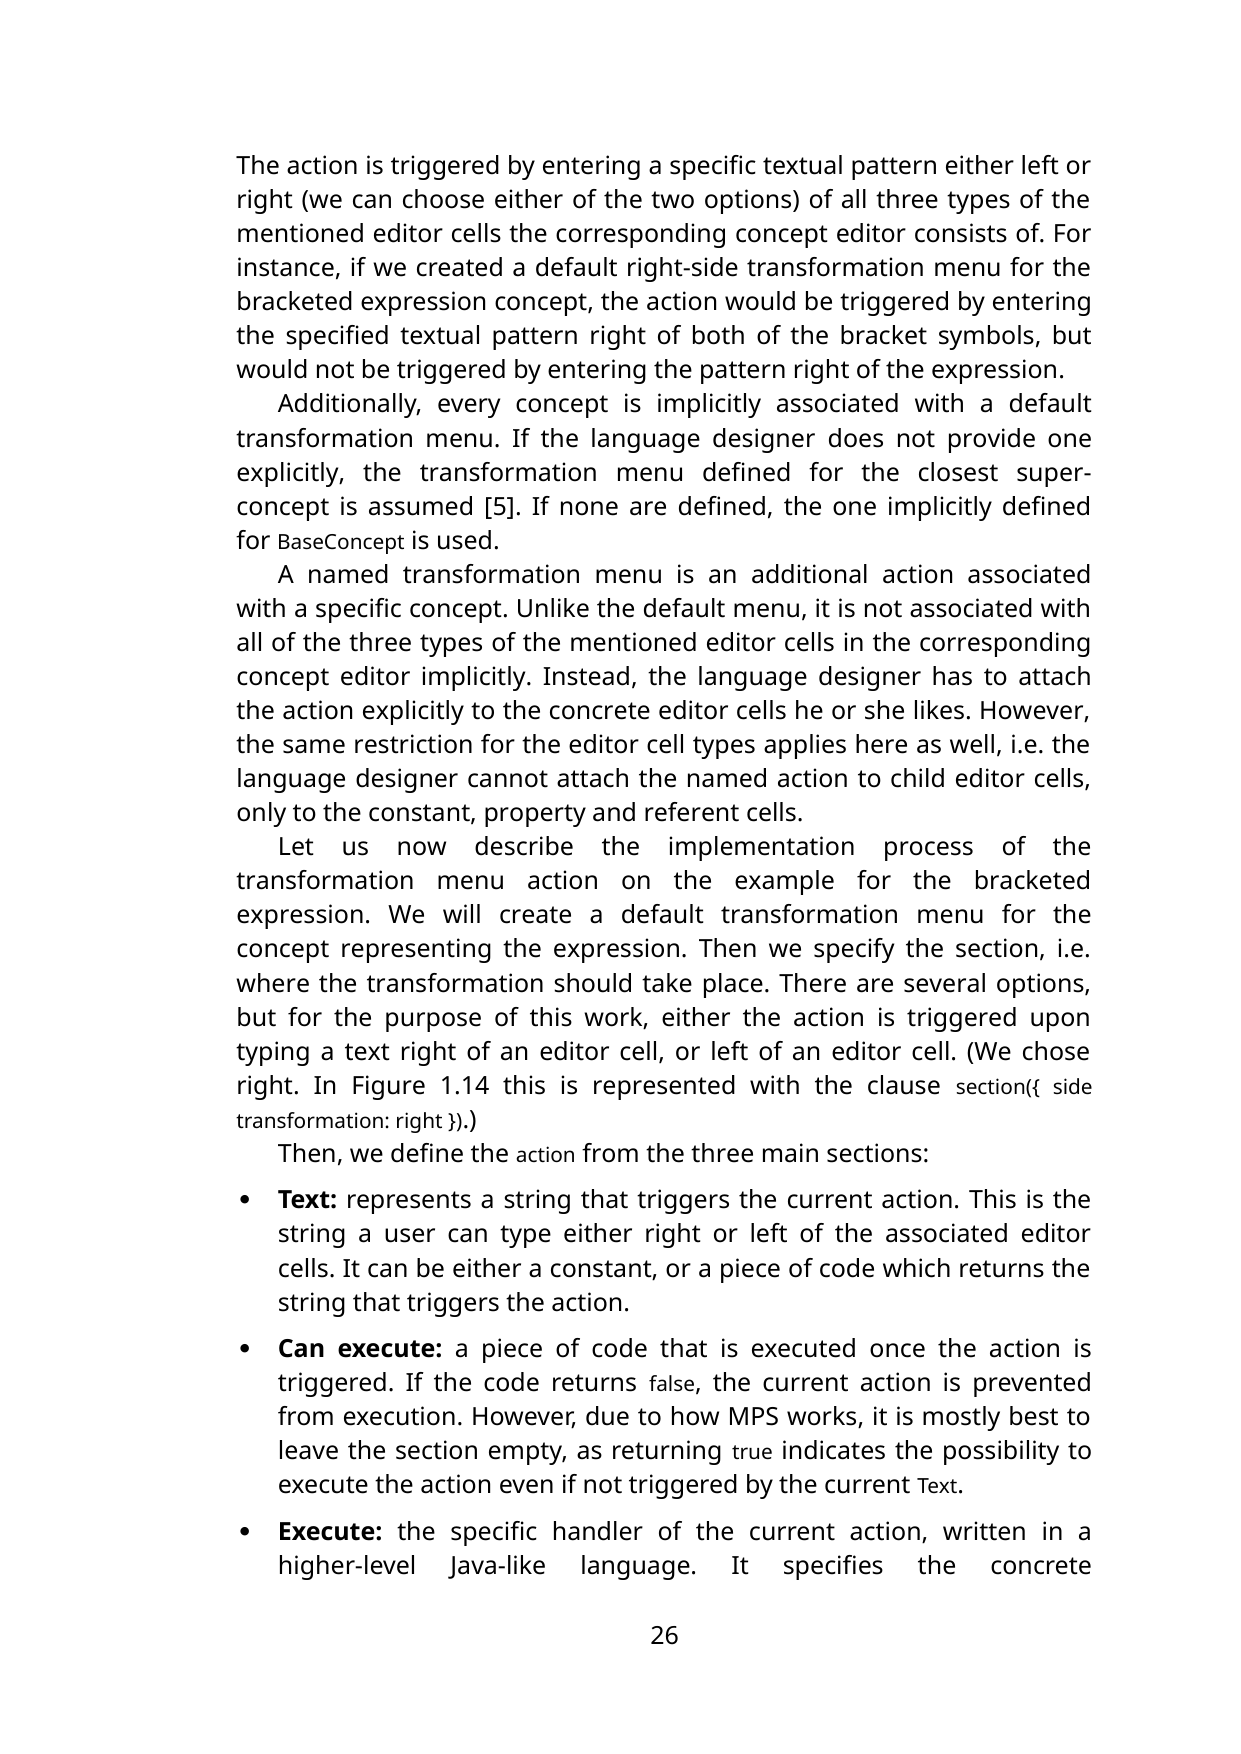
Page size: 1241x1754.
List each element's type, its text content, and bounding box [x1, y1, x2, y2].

text Then, we define the action from the three main sections: [236, 1136, 1092, 1169]
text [236, 148, 1092, 386]
text Let us now describe the implementation process of the transformation menu action on the example for the bracketed expression. We will create a default transformation menu for the concept representing the expression. Then we specify the section, i.e. where the transformation should take place. There are several options, but for the purpose of this work, either the action is triggered upon typing a text right of an editor cell, or left of an editor cell. (We chose right. In Figure 1.14 this is represented with the clause section({ side transformation: right }).) [236, 829, 1092, 1136]
text A named transformation menu is an additional action associated with a specific concept. Unlike the default menu, it is not associated with all of the three types of the mentioned editor cells in the corresponding concept editor implicitly. Instead, the language designer has to attach the action explicitly to the concrete editor cells he or she likes. However, the same restriction for the editor cell types applies here as well, i.e. the language designer cannot attach the named action to child editor cells, only to the constant, property and referent cells. [236, 556, 1092, 829]
text Additionally, every concept is implicitly associated with a default transformation menu. If the language designer does not provide one explicitly, the transformation menu defined for the closest super-concept is assumed [5]. If none are defined, the one implicitly defined for BaseConcept is used. [236, 386, 1092, 556]
text Can execute: a piece of code that is executed once the action is triggered. If the code returns false, the current action is prevented from execution. However, due to how MPS works, it is mostly best to leave the section empty, as returning true indicates the possibility to execute the action even if not triggered by the current Text. [240, 1331, 1092, 1501]
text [240, 1514, 1092, 1582]
text Text: represents a string that triggers the current action. This is the string a user can type either right or left of the associated editor cells. It can be either a constant, or a piece of code which returns the string that triggers the action. [240, 1182, 1092, 1318]
